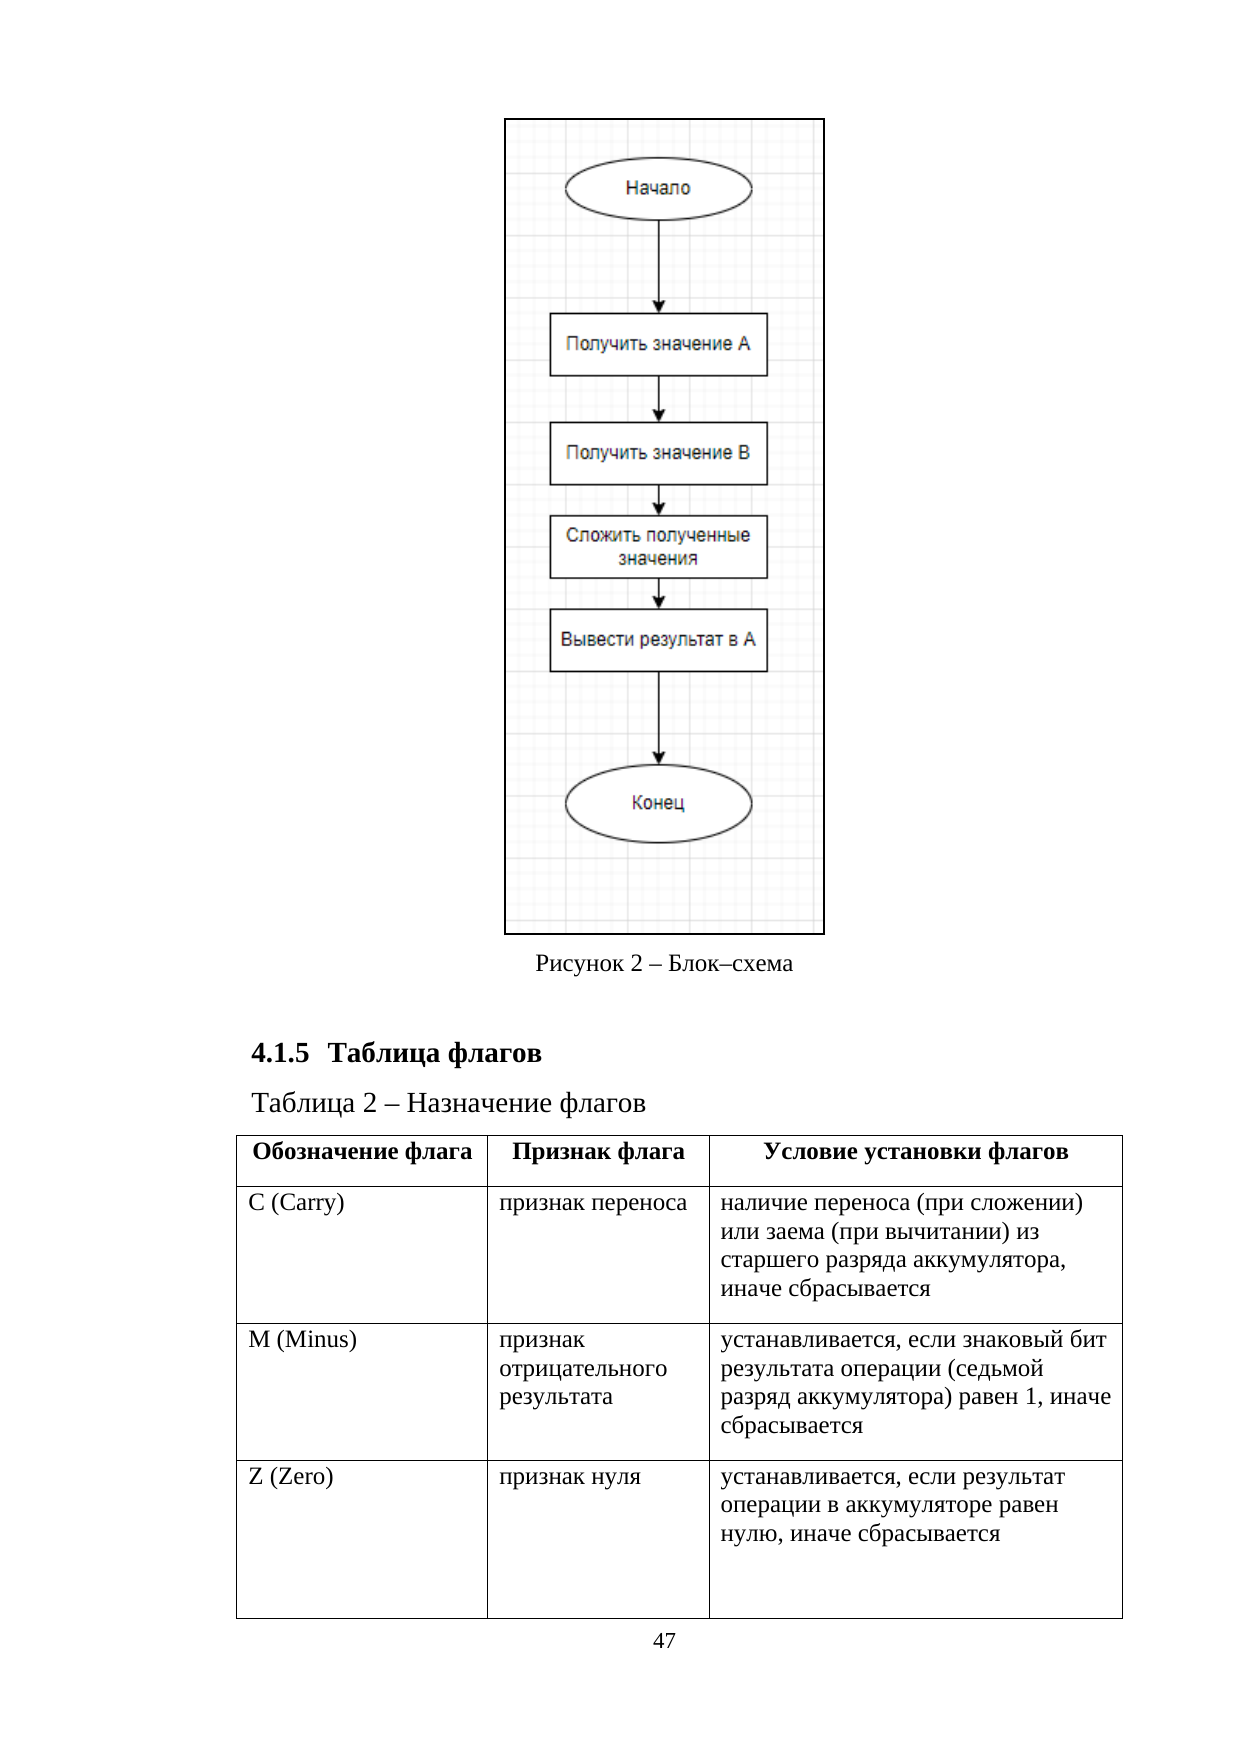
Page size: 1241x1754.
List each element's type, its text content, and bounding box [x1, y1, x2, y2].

table_header Признак флага [488, 1136, 709, 1186]
table_cell признак отрицательного результата [488, 1324, 709, 1460]
table_cell Z (Zero) [237, 1461, 487, 1618]
table_cell устанавливается, если результат операции в аккумуляторе равен нулю, иначе сбрасывается [710, 1461, 1122, 1618]
table_cell признак нуля [488, 1461, 709, 1618]
table_cell C (Carry) [237, 1187, 487, 1323]
table_cell устанавливается, если знаковый бит результата операции (седьмой разряд аккумулятора) равен 1, иначе сбрасывается [710, 1324, 1122, 1460]
table_header Обозначение флага [237, 1136, 487, 1186]
table_cell признак переноса [488, 1187, 709, 1323]
table_header Условие установки флагов [710, 1136, 1122, 1186]
picture [506, 120, 823, 933]
text Таблица 2 – Назначение флагов [177, 1085, 1152, 1118]
table_cell наличие переноса (при сложении) или заема (при вычитании) из старшего разряда аккумулятора, иначе сбрасывается [710, 1187, 1122, 1323]
text Рисунок 2 – Блок–схема [177, 948, 1152, 977]
table_cell M (Minus) [237, 1324, 487, 1460]
text 4.1.5 Таблица флагов [177, 1035, 1152, 1068]
